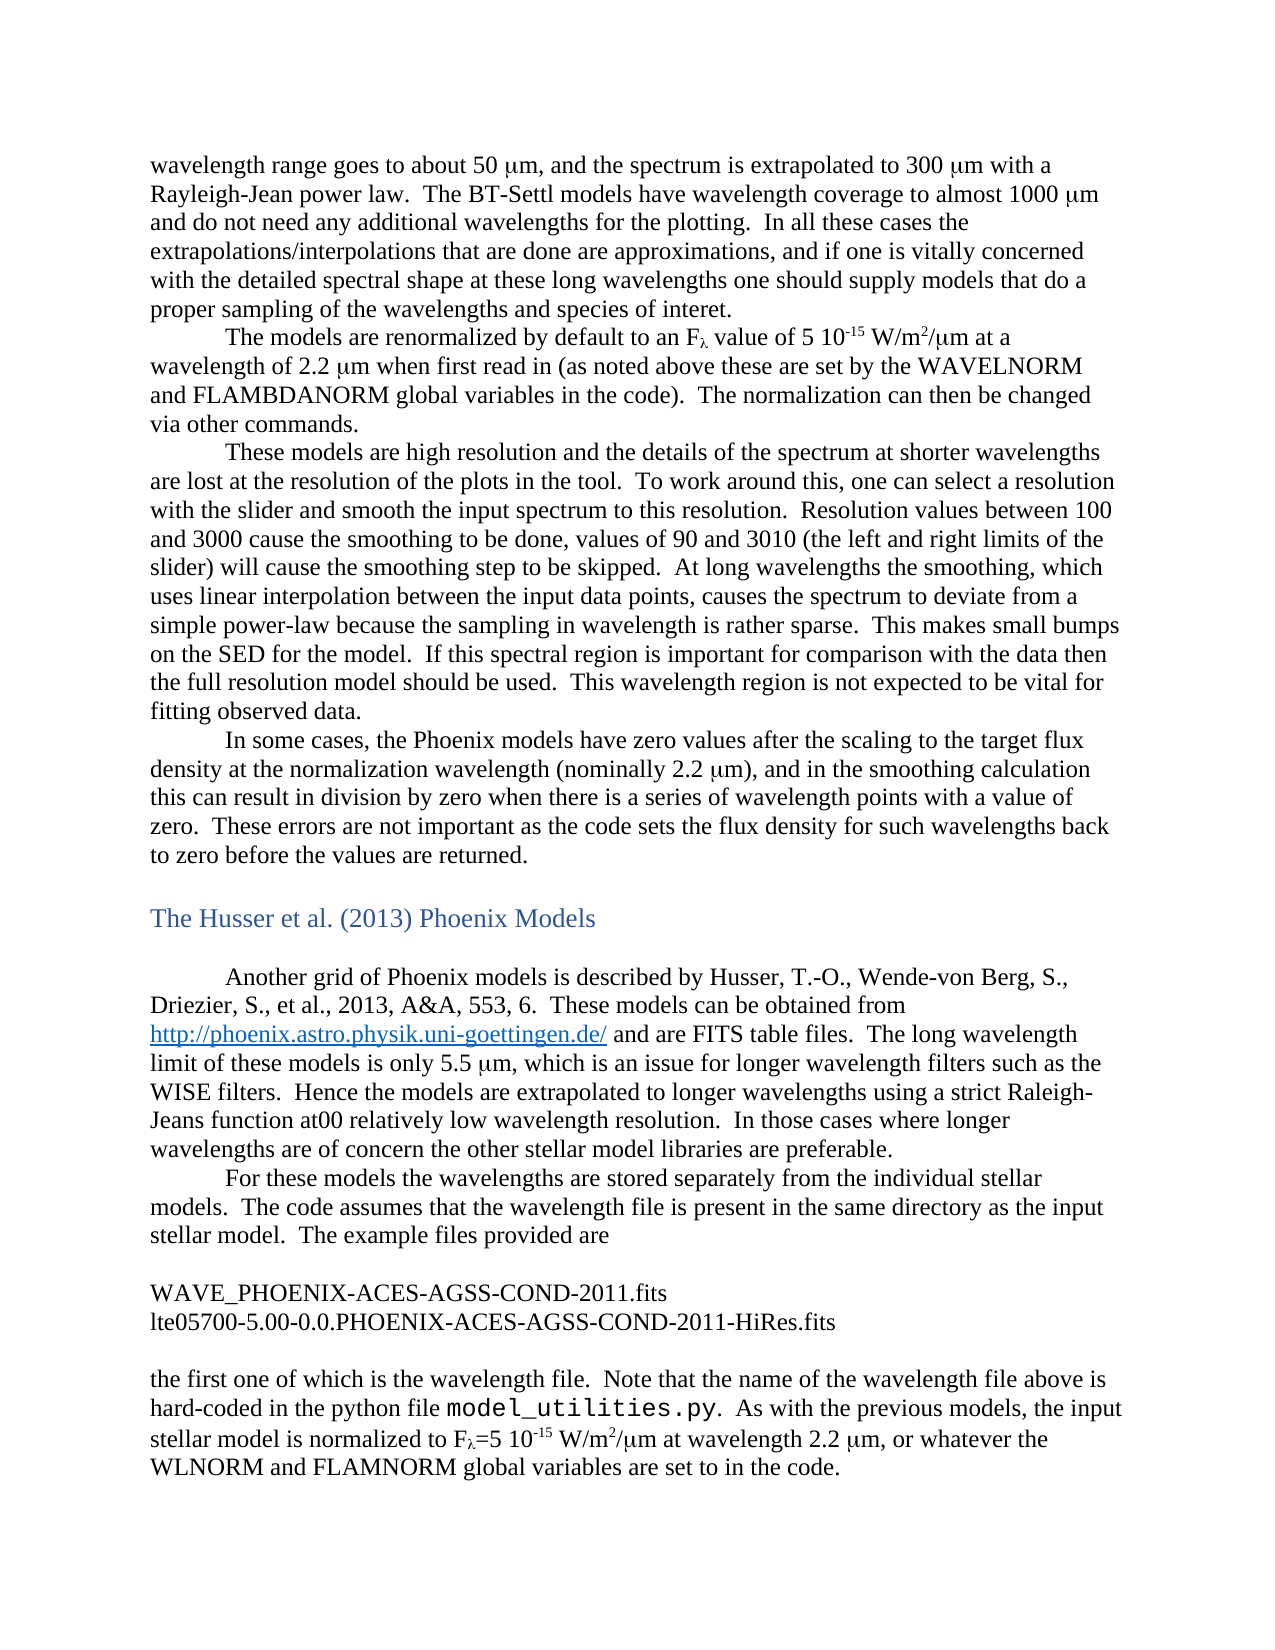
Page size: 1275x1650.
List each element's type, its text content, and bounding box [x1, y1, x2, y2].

text The models are renormalized by default to an F value of 5 10-15 W/m2/m at a wavelength of 2.2 m when first read in (as noted above these are set by the WAVELNORM and FLAMBDANORM global variables in the code). The normalization can then be changed via other commands. [150, 322, 1125, 437]
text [150, 150, 1125, 322]
text lte05700-5.00-0.0.PHOENIX-ACES-AGSS-COND-2011-HiRes.fits [150, 1307, 1125, 1335]
text Another grid of Phoenix models is described by Husser, T.-O., Wende-von Berg, S., Driezier, S., et al., 2013, A&A, 553, 6. These models can be obtained from http://phoenix.astro.physik.uni-goettingen.de/ and are FITS table files. The long wavelength limit of these models is only 5.5 m, which is an issue for longer wavelength filters such as the WISE filters. Hence the models are extrapolated to longer wavelengths using a strict Raleigh-Jeans function at00 relatively low wavelength resolution. In those cases where longer wavelengths are of concern the other stellar model libraries are preferable. [150, 962, 1125, 1163]
text WAVE_PHOENIX-ACES-AGSS-COND-2011.fits [150, 1278, 1125, 1307]
text the first one of which is the wavelength file. Note that the name of the wavelength file above is hard-coded in the python file model_utilities.py. As with the previous models, the input stellar model is normalized to F=5 10-15 W/m2/m at wavelength 2.2 m, or whatever the WLNORM and FLAMNORM global variables are set to in the code. [150, 1364, 1125, 1481]
text In some cases, the Phoenix models have zero values after the scaling to the target flux density at the normalization wavelength (nominally 2.2 m), and in the smoothing calculation this can result in division by zero when there is a series of wavelength points with a value of zero. These errors are not important as the code sets the flux density for such wavelengths back to zero before the values are returned. [150, 725, 1125, 869]
subtitle The Husser et al. (2013) Phoenix Models [150, 902, 1125, 933]
text These models are high resolution and the details of the spectrum at shorter wavelengths are lost at the resolution of the plots in the tool. To work around this, one can select a resolution with the slider and smooth the input spectrum to this resolution. Resolution values between 100 and 3000 cause the smoothing to be done, values of 90 and 3010 (the left and right limits of the slider) will cause the smoothing step to be skipped. At long wavelengths the smoothing, which uses linear interpolation between the input data points, causes the spectrum to deviate from a simple power-law because the sampling in wavelength is rather sparse. This makes small bumps on the SED for the model. If this spectral region is important for comparison with the data then the full resolution model should be used. This wavelength region is not expected to be vital for fitting observed data. [150, 437, 1125, 725]
text For these models the wavelengths are stored separately from the individual stellar models. The code assumes that the wavelength file is present in the same directory as the input stellar model. The example files provided are [150, 1163, 1125, 1249]
